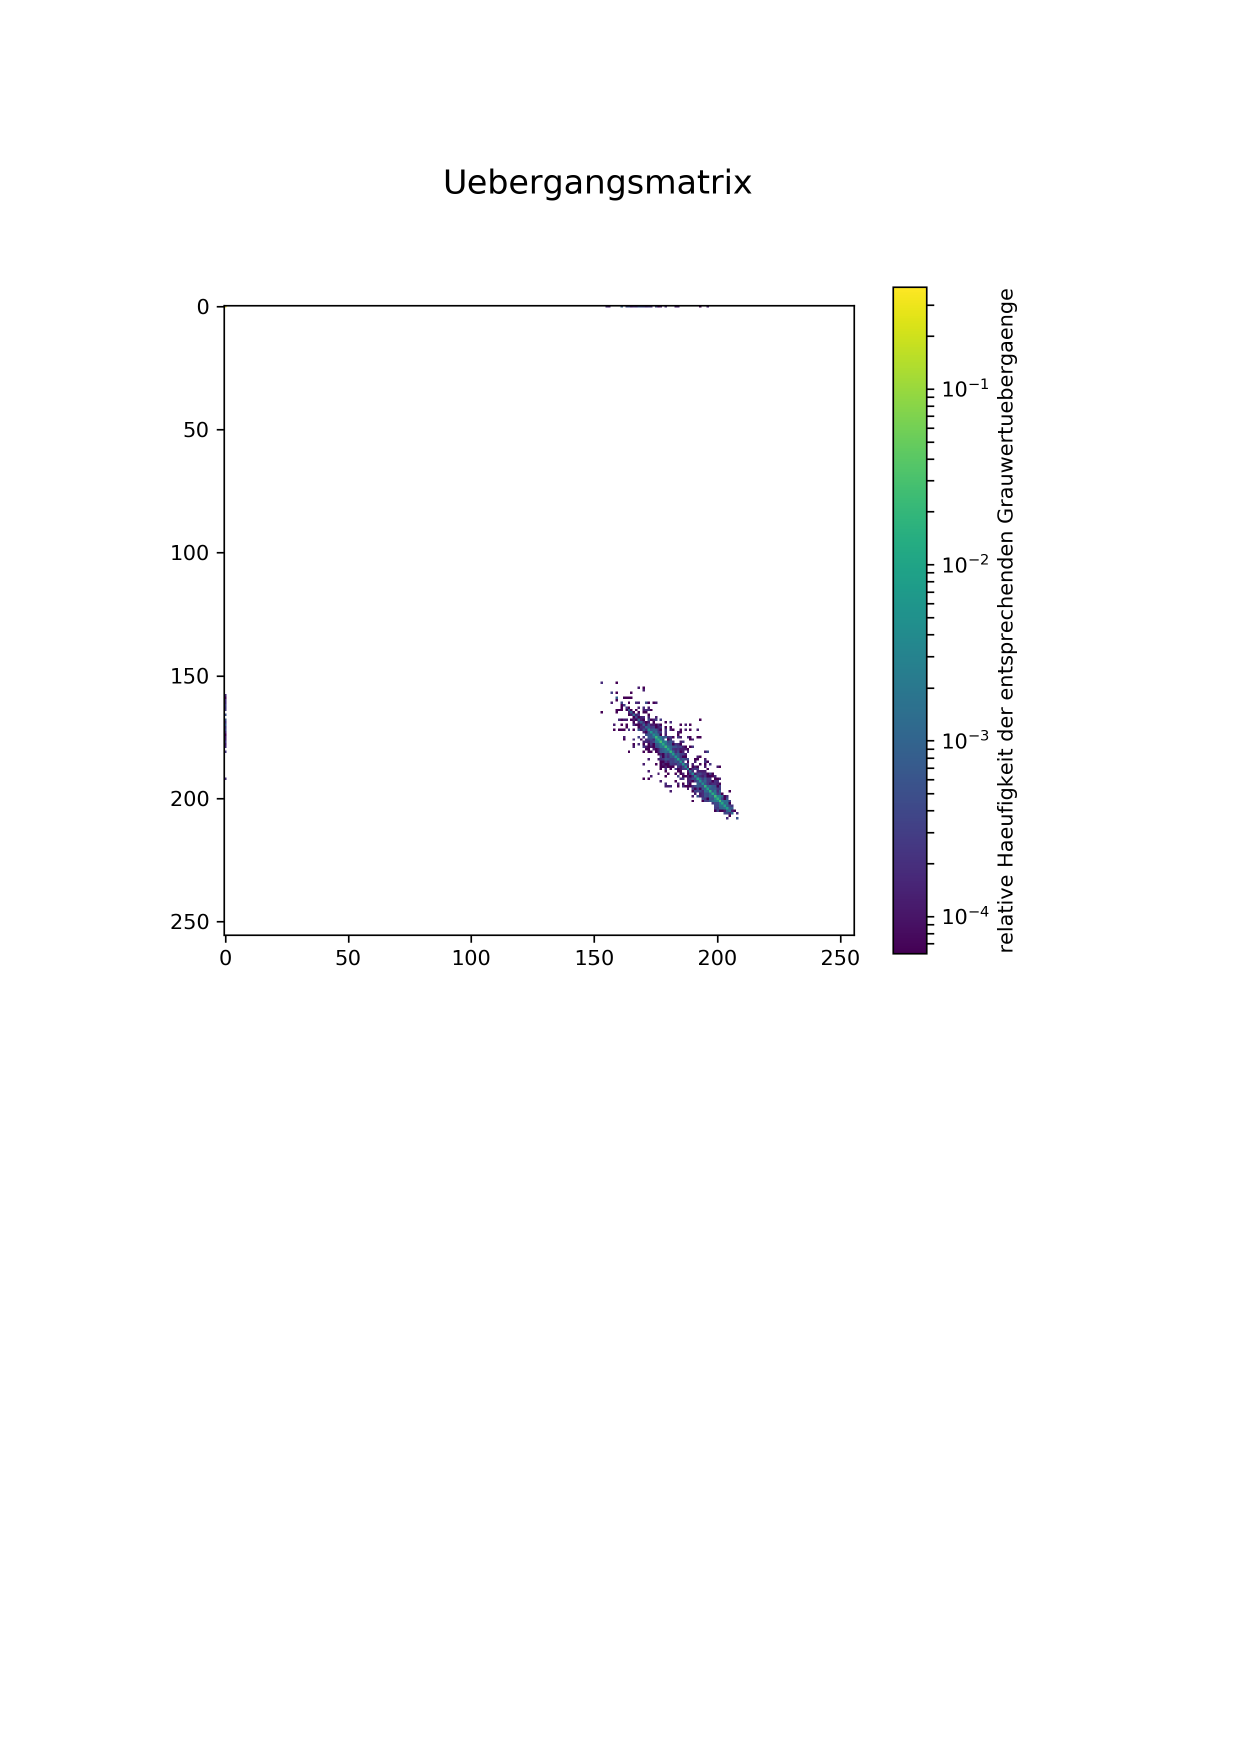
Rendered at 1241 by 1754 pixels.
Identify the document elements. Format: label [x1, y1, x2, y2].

picture [147, 147, 1048, 1198]
